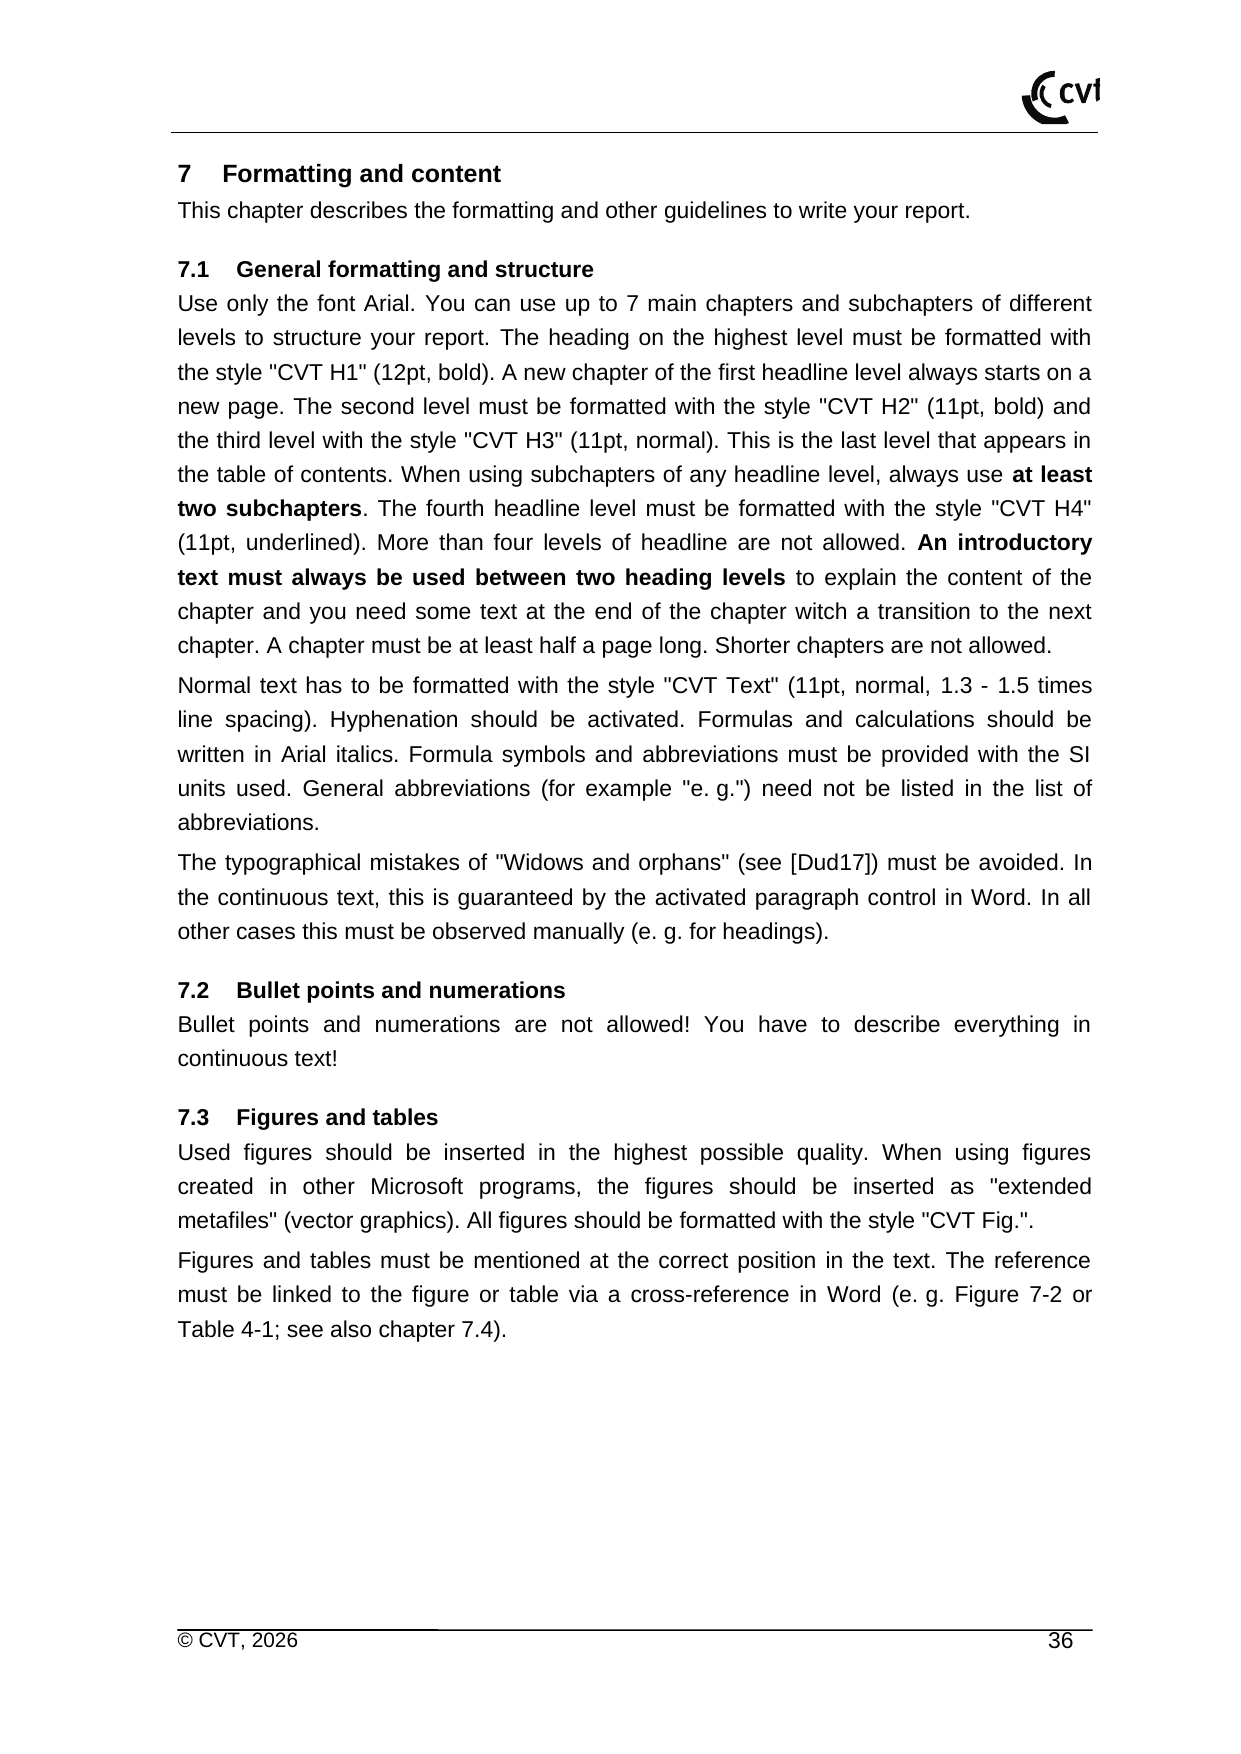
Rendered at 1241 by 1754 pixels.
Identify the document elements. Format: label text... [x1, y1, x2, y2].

subtitle Bullet points and numerations [177, 977, 1092, 1003]
subtitle General formatting and structure [177, 256, 1092, 282]
text Use only the font Arial. You can use up to 7 main chapters and subchapters of different levels to structure your report. The heading on the highest level must be formatted with the style "CVT H1" (12pt, bold). A new chapter of the first headline level always starts on a new page. The second level must be formatted with the style "CVT H2" (11pt, bold) and the third level with the style "CVT H3" (11pt, normal). This is the last level that appears in the table of contents. When using subchapters of any headline level, always use at least two subchapters. The fourth headline level must be formatted with the style "CVT H4" (11pt, underlined). More than four levels of headline are not allowed. An introductory text must always be used between two heading levels to explain the content of the chapter and you need some text at the end of the chapter witch a transition to the next chapter. A chapter must be at least half a page long. Shorter chapters are not allowed. [177, 290, 1092, 658]
text The typographical mistakes of "Widows and orphans" (see [Dud17]) must be avoided. In the continuous text, this is guaranteed by the activated paragraph control in Word. In all other cases this must be observed manually (e. g. for headings). [177, 849, 1092, 944]
subtitle Figures and tables [177, 1104, 1092, 1131]
text Normal text has to be formatted with the style "CVT Text" (11pt, normal, 1.3 - 1.5 times line spacing). Hyphenation should be activated. Formulas and calculations should be written in Arial italics. Formula symbols and abbreviations must be provided with the SI units used. General abbreviations (for example "e. g.") need not be listed in the list of abbreviations. [177, 672, 1092, 835]
text Used figures should be inserted in the highest possible quality. When using figures created in other Microsoft programs, the figures should be inserted as "extended metafiles" (vector graphics). All figures should be formatted with the style "CVT Fig.". [177, 1138, 1092, 1233]
subtitle Formatting and content [177, 159, 1092, 188]
text Bullet points and numerations are not allowed! You have to describe everything in continuous text! [177, 1011, 1092, 1071]
text This chapter describes the formatting and other guidelines to write your report. [177, 197, 1092, 223]
